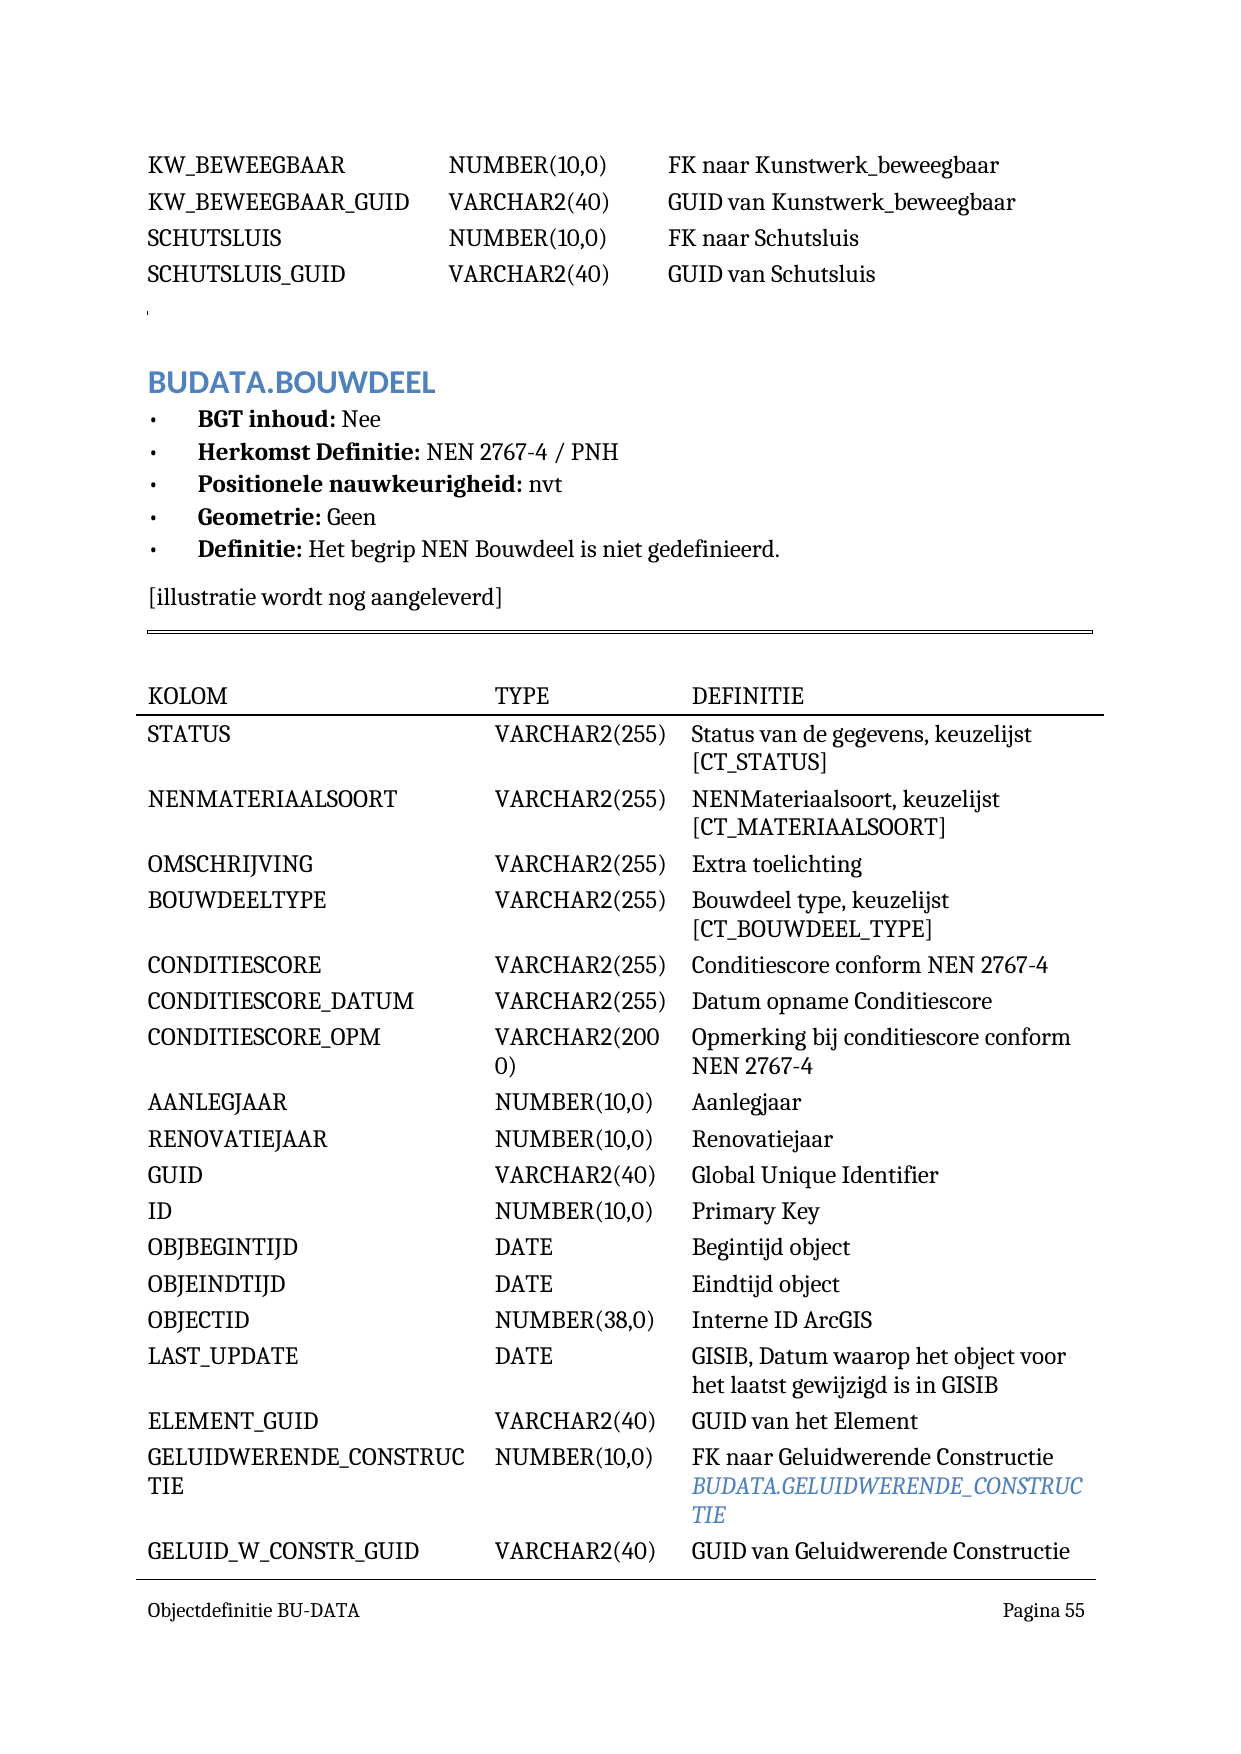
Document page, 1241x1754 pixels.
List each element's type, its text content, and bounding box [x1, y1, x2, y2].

list Geometrie: Geen [148, 503, 1093, 532]
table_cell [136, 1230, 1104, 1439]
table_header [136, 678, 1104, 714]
list Herkomst Definitie: NEN 2767-4 / PNH [148, 438, 1093, 467]
list Positionele nauwkeurigheid: nvt [148, 470, 1093, 499]
text [illustratie wordt nog aangeleverd] [148, 583, 1093, 612]
subtitle BUDATA.BOUWDEEL [148, 361, 1093, 402]
list BGT inhoud: Nee [148, 405, 1093, 434]
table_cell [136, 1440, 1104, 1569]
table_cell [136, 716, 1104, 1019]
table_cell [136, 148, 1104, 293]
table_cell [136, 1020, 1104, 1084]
list Definitie: Het begrip NEN Bouwdeel is niet gedefinieerd. [148, 535, 1093, 564]
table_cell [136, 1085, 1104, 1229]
